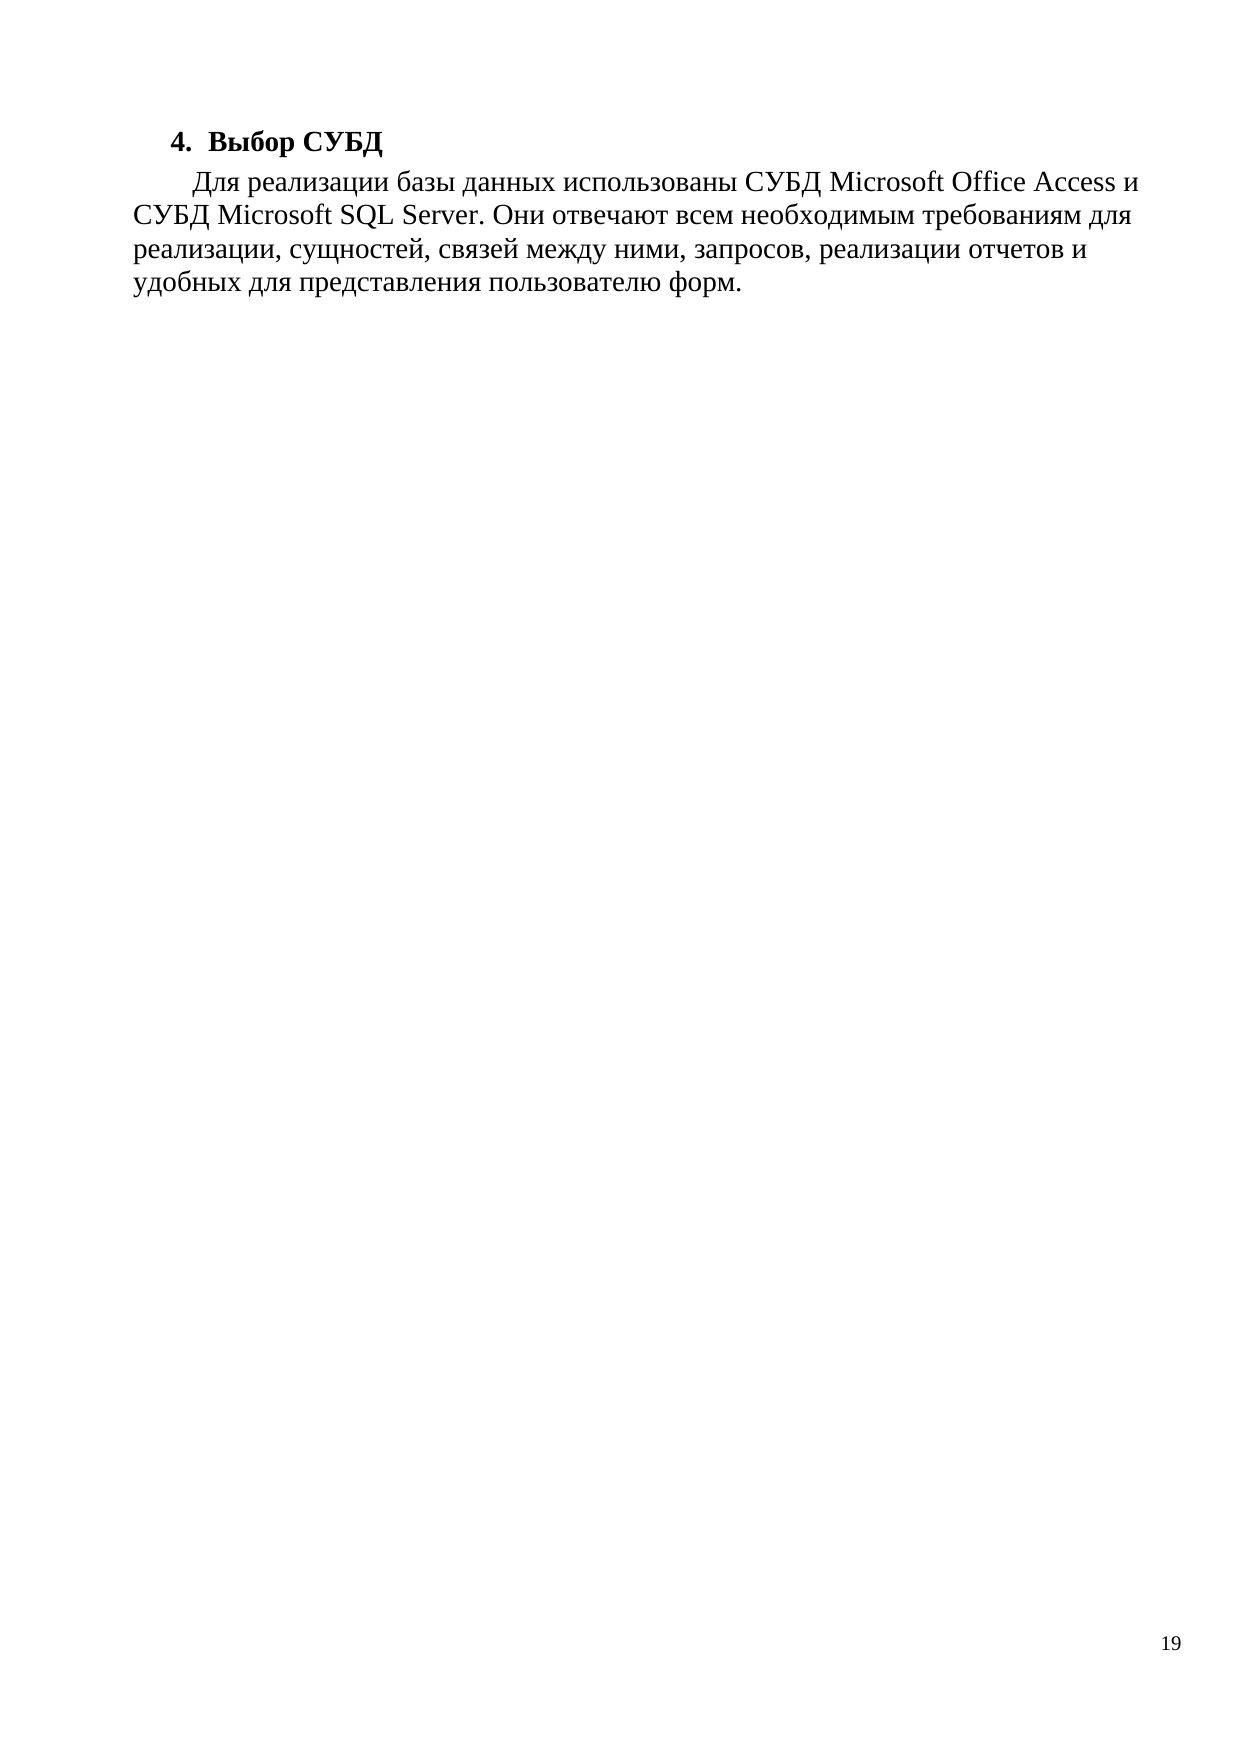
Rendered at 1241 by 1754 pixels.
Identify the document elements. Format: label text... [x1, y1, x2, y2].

subtitle Выбор СУБД [170, 124, 1181, 158]
text Для реализации базы данных использованы СУБД Microsoft Office Access и СУБД Microsoft SQL Server. Они отвечают всем необходимым требованиям для реализации, сущностей, связей между ними, запросов, реализации отчетов и удобных для представления пользователю форм. [133, 164, 1181, 298]
